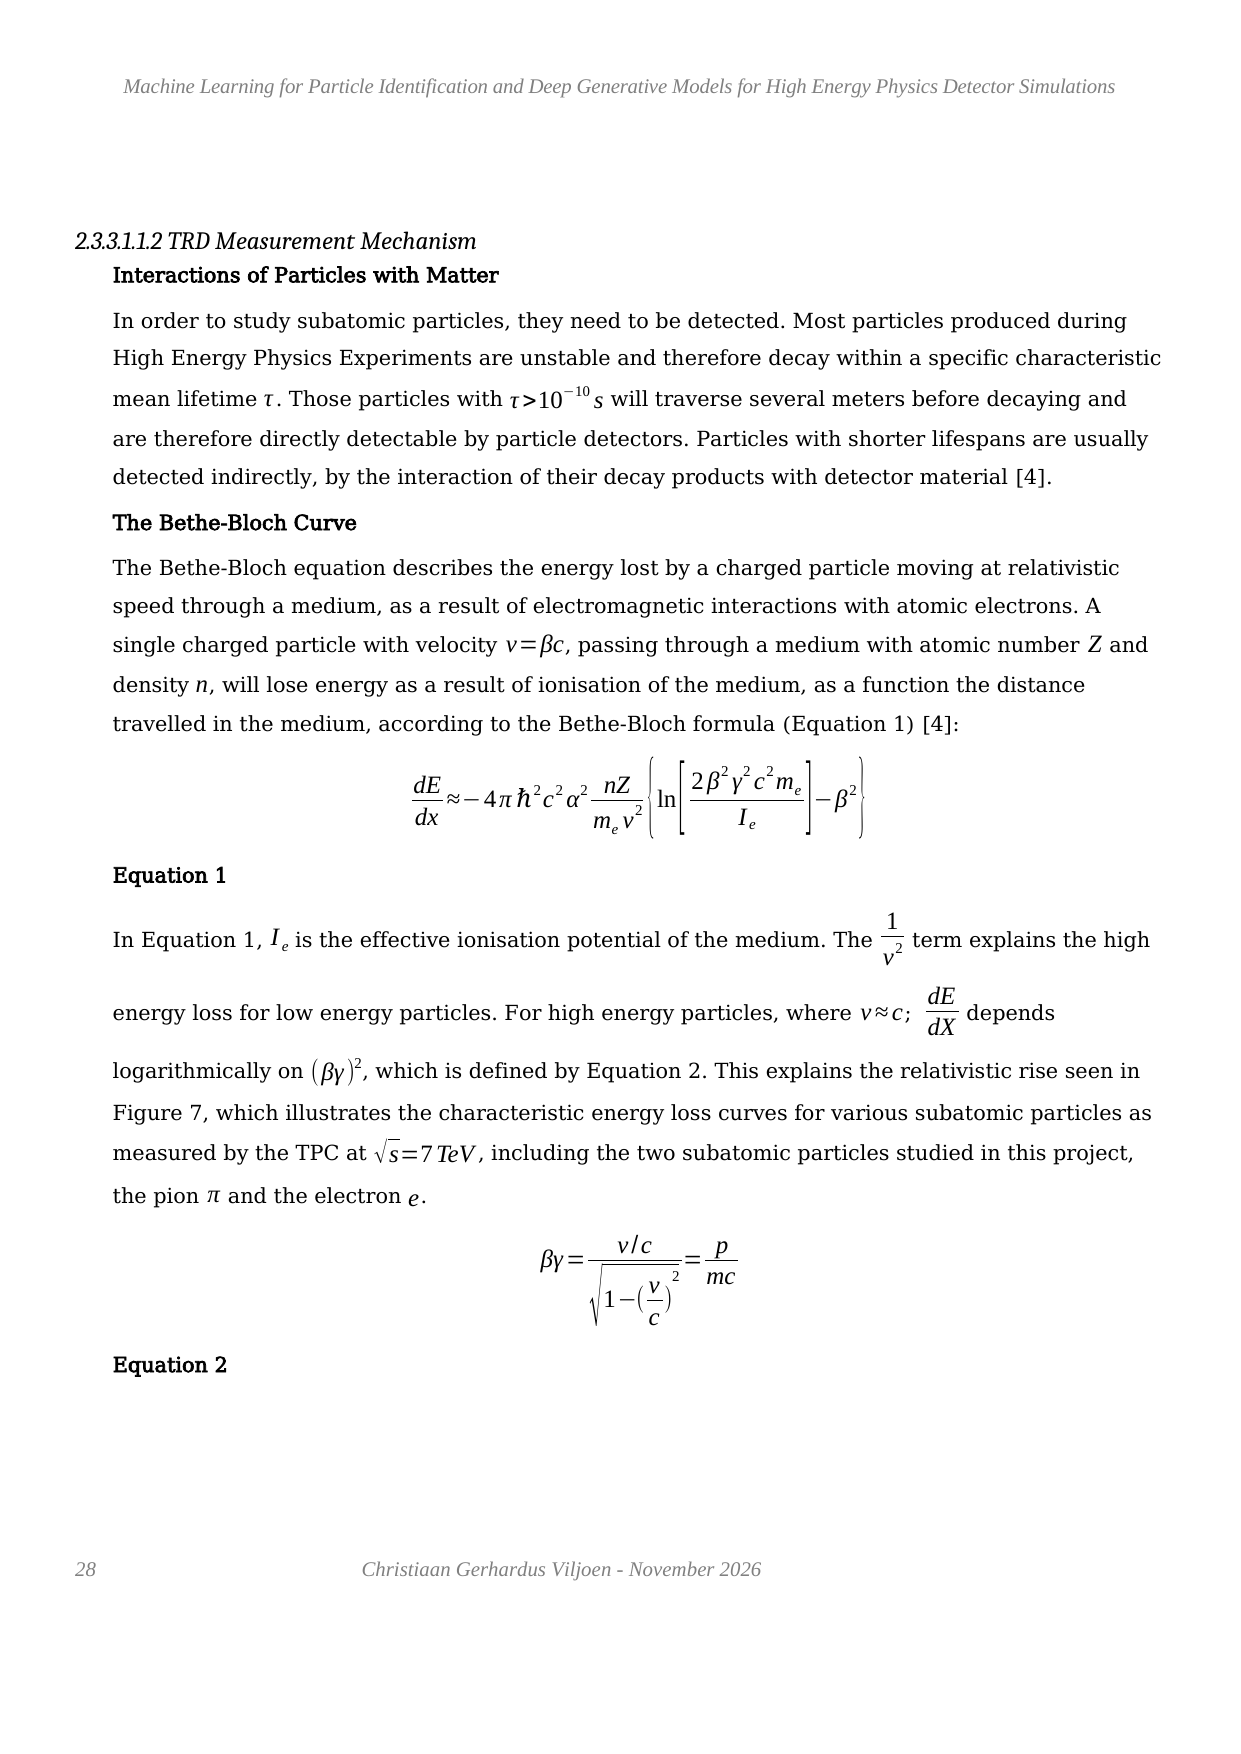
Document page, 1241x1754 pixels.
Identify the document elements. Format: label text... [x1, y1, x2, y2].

text Interactions of Particles with Matter [112, 262, 1165, 287]
text In Equation 1, is the effective ionisation potential of the medium. The term explains the high energy loss for low energy particles. For high energy particles, where ; depends logarithmically on , which is defined by Equation 2. This explains the relativistic rise seen in Figure 7, which illustrates the characteristic energy loss curves for various subatomic particles as measured by the TPC at , including the two subatomic particles studied in this project, the pion and the electron . [112, 908, 1165, 1211]
subtitle TRD Measurement Mechanism [75, 227, 1165, 255]
text The Bethe-Bloch Curve [112, 509, 1165, 534]
text The Bethe-Bloch equation describes the energy lost by a charged particle moving at relativistic speed through a medium, as a result of electromagnetic interactions with atomic electrons. A single charged particle with velocity , passing through a medium with atomic number and density , will lose energy as a result of ionisation of the medium, as a function the distance travelled in the medium, according to the Bethe-Bloch formula (Equation 1): [112, 555, 1165, 735]
text Equation 1 [112, 862, 1165, 887]
text Equation 2 [112, 1351, 1165, 1376]
text In order to study subatomic particles, they need to be detected. Most particles produced during High Energy Physics Experiments are unstable and therefore decay within a specific characteristic mean lifetime . Those particles with will traverse several meters before decaying and are therefore directly detectable by particle detectors. Particles with shorter lifespans are usually detected indirectly, by the interaction of their decay products with detector material. [112, 307, 1165, 488]
